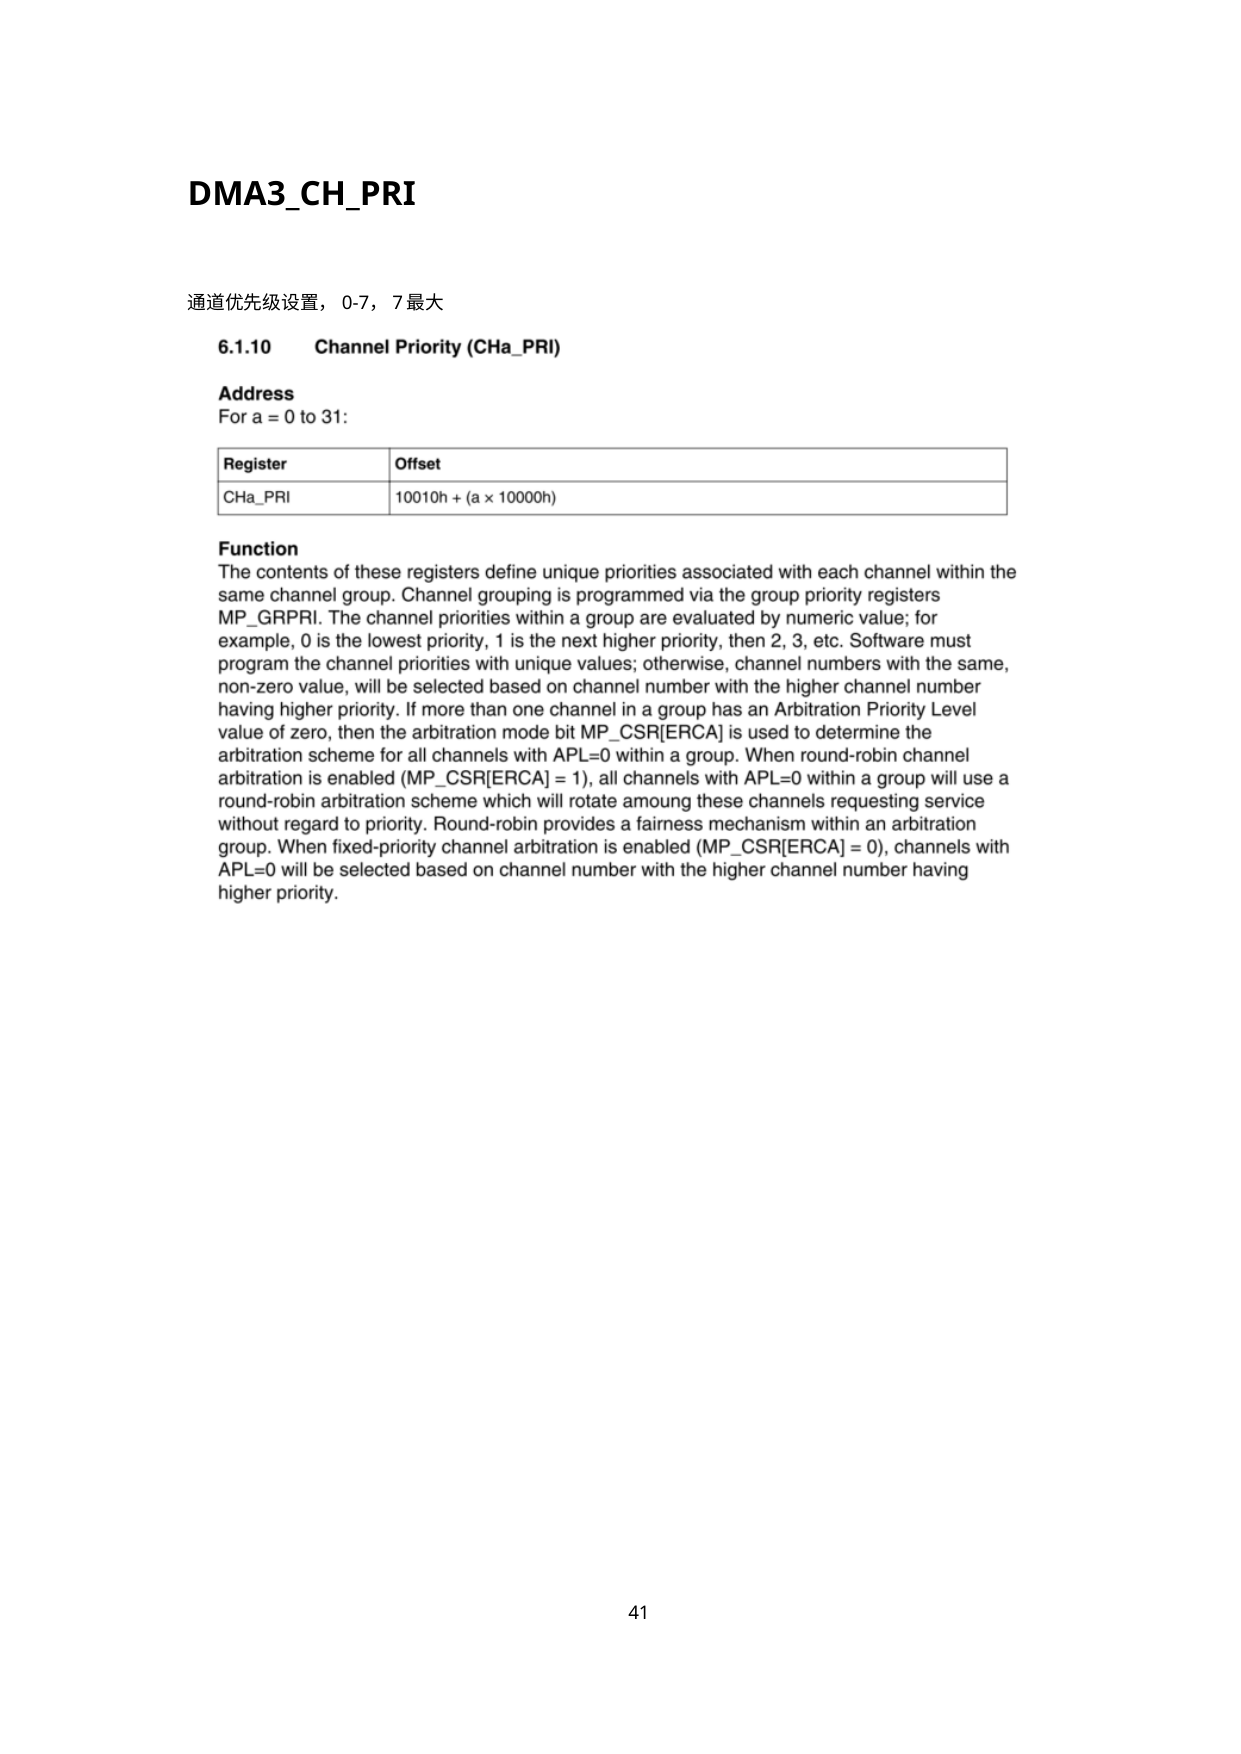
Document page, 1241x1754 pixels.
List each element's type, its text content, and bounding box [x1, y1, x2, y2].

picture [187, 329, 1053, 924]
subtitle DMA3_CH_PRI [187, 160, 1053, 225]
text 通道优先级设置， 0-7， 7最大 [187, 285, 1053, 317]
